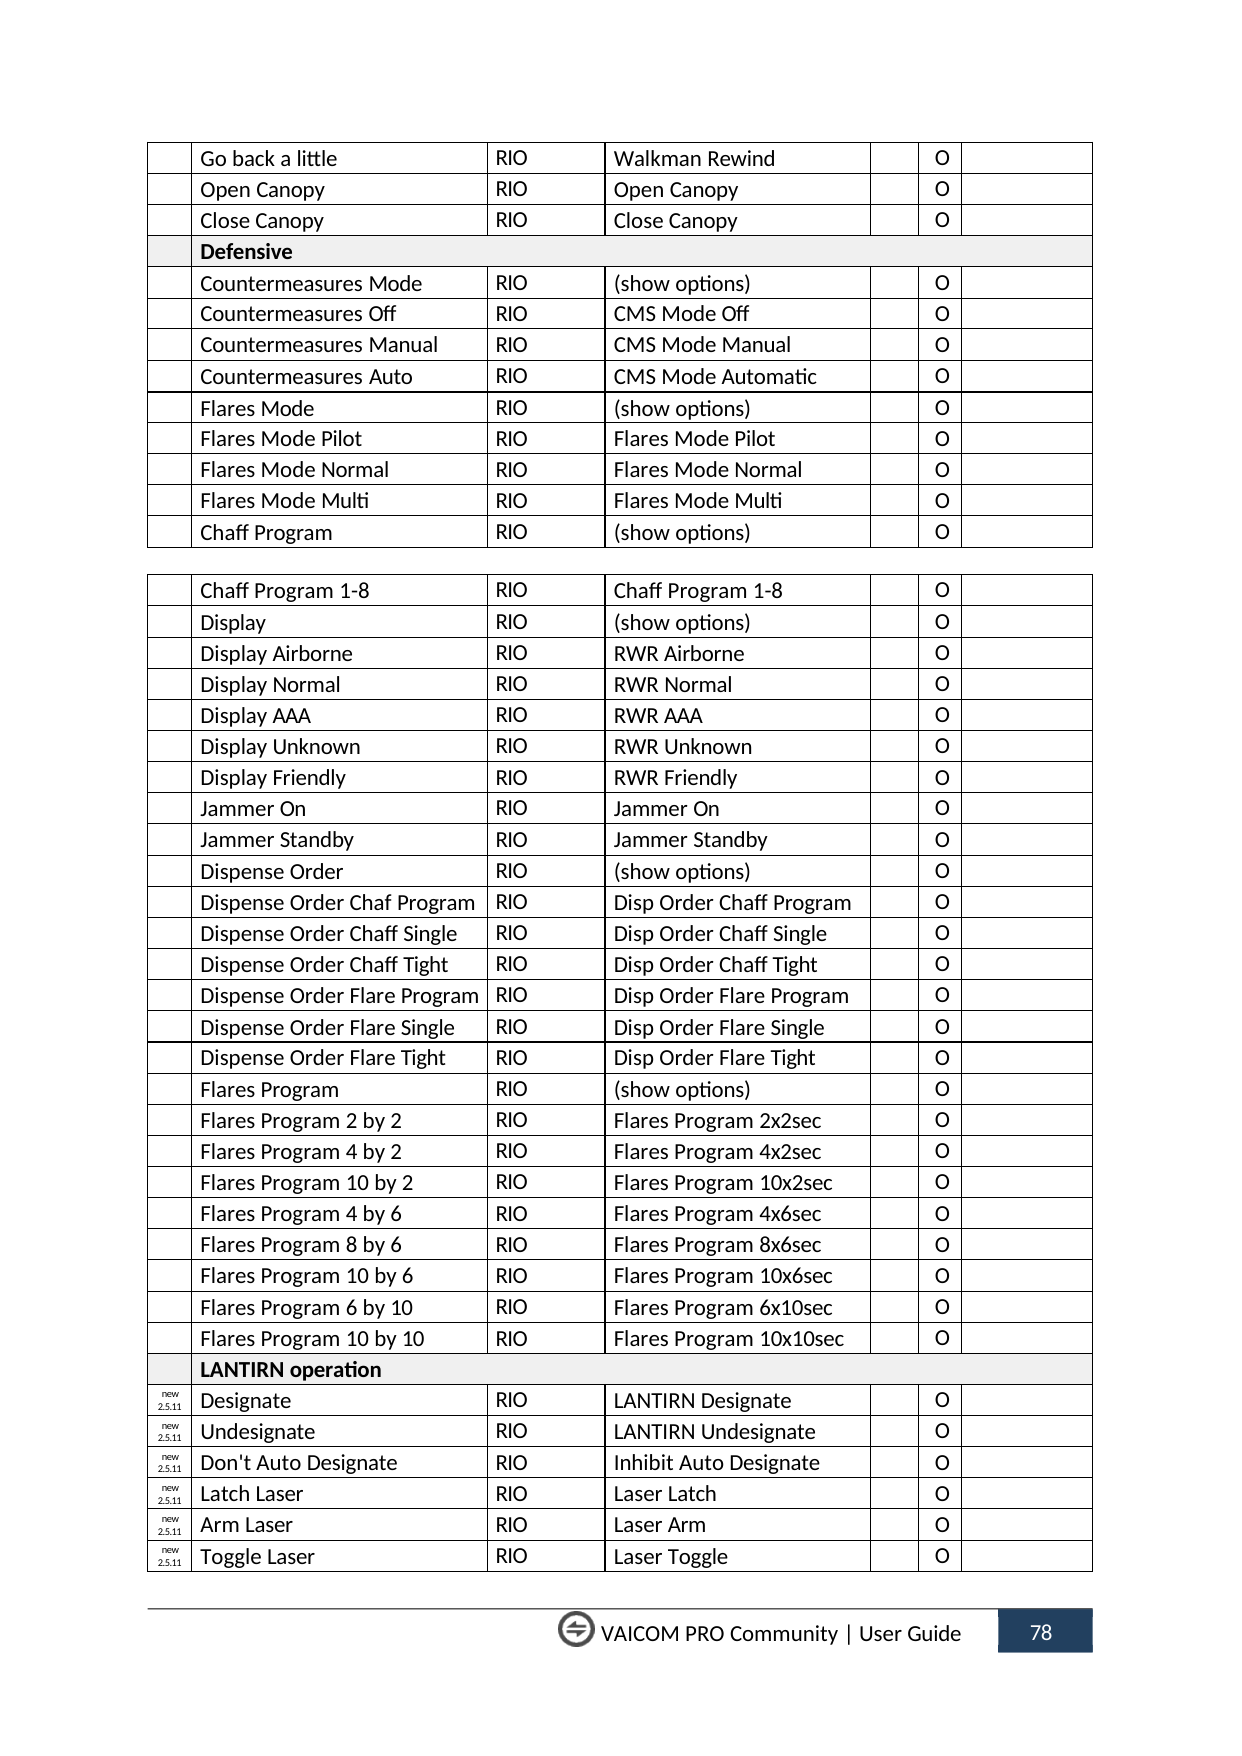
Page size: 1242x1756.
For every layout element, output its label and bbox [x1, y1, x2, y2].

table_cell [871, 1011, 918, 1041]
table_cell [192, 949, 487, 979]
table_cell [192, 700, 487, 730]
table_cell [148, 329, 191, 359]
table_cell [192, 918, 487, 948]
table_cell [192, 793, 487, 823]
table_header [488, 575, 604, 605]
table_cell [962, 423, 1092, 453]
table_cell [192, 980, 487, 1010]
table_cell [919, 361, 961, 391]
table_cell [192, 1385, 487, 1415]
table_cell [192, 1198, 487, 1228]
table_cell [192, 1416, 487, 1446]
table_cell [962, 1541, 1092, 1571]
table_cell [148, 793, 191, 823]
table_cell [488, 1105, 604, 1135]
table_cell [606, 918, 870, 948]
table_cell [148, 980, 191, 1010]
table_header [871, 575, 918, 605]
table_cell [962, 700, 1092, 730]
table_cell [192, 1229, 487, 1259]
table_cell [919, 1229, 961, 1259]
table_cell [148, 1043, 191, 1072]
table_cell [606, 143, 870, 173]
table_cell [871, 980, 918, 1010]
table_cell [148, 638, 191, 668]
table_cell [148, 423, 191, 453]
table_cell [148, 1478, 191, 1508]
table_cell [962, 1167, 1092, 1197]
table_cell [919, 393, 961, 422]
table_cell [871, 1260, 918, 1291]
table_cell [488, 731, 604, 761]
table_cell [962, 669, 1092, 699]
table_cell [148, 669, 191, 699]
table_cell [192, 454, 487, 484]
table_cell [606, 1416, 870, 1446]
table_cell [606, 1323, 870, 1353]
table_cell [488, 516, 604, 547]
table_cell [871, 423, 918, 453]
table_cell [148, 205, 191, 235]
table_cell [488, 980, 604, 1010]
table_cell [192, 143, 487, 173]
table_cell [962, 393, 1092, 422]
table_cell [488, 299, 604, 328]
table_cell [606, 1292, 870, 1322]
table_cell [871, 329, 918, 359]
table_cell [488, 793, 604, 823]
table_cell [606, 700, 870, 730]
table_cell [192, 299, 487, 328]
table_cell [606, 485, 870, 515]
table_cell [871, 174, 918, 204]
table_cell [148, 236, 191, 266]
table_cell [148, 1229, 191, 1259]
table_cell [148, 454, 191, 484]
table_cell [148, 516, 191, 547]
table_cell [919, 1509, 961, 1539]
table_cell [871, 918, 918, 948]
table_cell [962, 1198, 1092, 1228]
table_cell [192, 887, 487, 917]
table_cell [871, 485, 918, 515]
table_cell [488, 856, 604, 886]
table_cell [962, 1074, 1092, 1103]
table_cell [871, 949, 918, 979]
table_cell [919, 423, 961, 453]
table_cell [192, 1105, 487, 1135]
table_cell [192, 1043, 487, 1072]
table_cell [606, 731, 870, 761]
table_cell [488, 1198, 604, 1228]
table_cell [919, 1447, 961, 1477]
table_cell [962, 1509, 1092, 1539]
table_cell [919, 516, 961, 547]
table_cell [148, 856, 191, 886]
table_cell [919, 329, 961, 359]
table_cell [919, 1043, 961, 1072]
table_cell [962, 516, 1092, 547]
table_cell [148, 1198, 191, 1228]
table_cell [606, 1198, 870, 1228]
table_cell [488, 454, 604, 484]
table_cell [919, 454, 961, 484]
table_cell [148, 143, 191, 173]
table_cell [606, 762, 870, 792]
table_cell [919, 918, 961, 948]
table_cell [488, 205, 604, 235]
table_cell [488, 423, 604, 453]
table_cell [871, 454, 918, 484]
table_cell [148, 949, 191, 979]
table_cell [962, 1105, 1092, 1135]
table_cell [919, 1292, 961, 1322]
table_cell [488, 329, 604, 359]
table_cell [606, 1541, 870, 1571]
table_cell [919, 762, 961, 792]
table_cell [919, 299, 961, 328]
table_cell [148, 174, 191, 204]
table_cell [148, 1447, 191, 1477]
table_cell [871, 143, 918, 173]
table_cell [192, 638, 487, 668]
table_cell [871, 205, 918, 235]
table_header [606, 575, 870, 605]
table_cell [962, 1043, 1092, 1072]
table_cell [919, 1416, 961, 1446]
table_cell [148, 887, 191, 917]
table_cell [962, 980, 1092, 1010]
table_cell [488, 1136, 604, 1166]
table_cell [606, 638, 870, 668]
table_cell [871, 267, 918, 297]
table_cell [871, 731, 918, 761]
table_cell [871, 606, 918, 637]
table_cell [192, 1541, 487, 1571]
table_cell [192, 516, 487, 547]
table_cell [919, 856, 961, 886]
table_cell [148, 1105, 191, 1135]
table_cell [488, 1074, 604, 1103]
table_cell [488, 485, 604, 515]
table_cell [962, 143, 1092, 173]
picture [558, 1611, 595, 1647]
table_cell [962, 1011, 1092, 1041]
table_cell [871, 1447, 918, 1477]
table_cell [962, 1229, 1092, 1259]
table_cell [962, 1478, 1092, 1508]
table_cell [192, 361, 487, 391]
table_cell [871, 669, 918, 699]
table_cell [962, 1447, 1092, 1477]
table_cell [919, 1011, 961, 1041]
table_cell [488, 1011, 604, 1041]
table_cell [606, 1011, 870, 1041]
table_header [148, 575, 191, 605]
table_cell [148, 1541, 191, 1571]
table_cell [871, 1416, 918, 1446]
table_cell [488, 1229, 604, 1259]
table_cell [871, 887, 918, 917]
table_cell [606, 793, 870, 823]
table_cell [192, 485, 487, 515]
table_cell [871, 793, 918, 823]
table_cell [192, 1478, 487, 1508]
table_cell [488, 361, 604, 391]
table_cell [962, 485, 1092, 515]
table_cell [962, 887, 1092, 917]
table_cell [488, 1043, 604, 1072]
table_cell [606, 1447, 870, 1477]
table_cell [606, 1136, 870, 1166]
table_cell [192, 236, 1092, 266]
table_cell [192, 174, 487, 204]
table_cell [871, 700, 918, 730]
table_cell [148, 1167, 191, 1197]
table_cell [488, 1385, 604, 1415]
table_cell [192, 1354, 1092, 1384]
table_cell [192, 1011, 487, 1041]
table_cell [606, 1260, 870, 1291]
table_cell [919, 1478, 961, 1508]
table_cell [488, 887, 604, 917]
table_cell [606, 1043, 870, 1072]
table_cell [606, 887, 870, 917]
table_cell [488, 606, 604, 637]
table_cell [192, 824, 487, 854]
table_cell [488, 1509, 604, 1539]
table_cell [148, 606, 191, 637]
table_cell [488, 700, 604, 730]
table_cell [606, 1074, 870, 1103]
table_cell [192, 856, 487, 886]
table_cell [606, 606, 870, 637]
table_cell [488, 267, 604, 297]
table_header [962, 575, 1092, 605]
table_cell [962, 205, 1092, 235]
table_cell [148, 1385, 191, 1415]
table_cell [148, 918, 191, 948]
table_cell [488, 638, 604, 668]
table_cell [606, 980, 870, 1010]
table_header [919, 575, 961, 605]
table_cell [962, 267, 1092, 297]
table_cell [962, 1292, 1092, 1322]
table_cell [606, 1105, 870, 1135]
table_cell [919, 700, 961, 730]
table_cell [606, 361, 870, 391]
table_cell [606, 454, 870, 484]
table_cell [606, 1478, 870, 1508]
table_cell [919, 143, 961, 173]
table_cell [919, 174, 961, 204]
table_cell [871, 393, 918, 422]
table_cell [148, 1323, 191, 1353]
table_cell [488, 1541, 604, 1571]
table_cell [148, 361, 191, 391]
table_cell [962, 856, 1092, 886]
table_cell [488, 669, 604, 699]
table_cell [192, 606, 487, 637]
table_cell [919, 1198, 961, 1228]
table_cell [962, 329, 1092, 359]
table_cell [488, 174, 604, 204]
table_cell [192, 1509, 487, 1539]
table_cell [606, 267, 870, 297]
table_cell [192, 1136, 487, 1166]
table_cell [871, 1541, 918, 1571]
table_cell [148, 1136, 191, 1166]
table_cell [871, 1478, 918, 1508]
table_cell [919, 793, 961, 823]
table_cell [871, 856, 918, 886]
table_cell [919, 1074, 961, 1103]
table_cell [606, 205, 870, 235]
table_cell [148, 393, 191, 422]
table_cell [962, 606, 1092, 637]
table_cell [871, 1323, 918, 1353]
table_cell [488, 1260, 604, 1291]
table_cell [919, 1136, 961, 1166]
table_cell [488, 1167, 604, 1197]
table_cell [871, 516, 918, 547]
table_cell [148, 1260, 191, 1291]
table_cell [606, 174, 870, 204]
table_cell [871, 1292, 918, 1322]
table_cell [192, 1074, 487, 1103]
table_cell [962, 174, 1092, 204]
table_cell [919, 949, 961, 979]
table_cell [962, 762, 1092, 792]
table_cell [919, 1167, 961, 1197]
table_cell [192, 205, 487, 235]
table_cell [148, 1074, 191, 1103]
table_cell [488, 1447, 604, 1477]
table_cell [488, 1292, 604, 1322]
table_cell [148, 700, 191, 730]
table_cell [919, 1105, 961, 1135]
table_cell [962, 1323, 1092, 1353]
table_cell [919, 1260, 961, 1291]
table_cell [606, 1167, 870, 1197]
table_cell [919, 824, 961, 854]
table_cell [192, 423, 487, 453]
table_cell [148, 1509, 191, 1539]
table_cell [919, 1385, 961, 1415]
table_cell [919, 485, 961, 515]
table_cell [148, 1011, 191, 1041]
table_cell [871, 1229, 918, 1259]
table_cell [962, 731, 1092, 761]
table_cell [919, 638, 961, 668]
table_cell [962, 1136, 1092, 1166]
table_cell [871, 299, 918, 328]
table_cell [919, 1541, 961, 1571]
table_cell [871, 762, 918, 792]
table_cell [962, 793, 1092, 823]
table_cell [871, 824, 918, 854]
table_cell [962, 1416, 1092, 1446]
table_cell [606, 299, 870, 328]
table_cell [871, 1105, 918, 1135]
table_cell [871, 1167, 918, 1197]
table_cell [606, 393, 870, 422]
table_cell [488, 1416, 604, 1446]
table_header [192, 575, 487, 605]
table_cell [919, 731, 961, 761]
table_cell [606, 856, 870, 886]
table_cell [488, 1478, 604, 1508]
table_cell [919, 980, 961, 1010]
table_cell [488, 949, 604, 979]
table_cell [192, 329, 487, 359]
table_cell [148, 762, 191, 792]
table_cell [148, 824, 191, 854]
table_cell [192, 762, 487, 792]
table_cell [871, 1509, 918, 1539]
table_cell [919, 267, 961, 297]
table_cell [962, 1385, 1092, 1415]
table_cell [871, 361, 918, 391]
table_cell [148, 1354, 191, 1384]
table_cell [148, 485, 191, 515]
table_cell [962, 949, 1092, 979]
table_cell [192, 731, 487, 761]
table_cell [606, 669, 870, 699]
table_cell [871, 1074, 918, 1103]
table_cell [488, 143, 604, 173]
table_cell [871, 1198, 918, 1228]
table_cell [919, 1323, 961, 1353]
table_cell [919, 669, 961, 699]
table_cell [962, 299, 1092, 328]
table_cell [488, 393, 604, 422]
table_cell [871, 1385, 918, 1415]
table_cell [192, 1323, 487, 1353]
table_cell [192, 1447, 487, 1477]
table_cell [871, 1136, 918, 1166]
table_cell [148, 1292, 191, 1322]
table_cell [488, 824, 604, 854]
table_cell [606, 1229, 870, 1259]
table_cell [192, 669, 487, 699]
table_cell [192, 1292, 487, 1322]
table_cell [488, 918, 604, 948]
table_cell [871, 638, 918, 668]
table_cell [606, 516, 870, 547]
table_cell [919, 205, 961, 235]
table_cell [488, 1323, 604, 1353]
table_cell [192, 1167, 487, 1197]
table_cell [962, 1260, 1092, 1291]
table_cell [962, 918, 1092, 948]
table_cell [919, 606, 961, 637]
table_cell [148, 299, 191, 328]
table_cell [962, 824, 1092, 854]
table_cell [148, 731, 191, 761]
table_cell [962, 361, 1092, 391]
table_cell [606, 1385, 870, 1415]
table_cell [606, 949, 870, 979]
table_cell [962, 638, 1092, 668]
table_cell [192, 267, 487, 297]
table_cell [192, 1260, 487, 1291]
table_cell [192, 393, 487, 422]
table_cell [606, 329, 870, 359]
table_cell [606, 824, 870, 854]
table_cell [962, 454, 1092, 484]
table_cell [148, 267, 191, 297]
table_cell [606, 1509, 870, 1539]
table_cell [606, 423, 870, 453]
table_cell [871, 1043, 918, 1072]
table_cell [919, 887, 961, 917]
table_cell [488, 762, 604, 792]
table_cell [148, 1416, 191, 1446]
